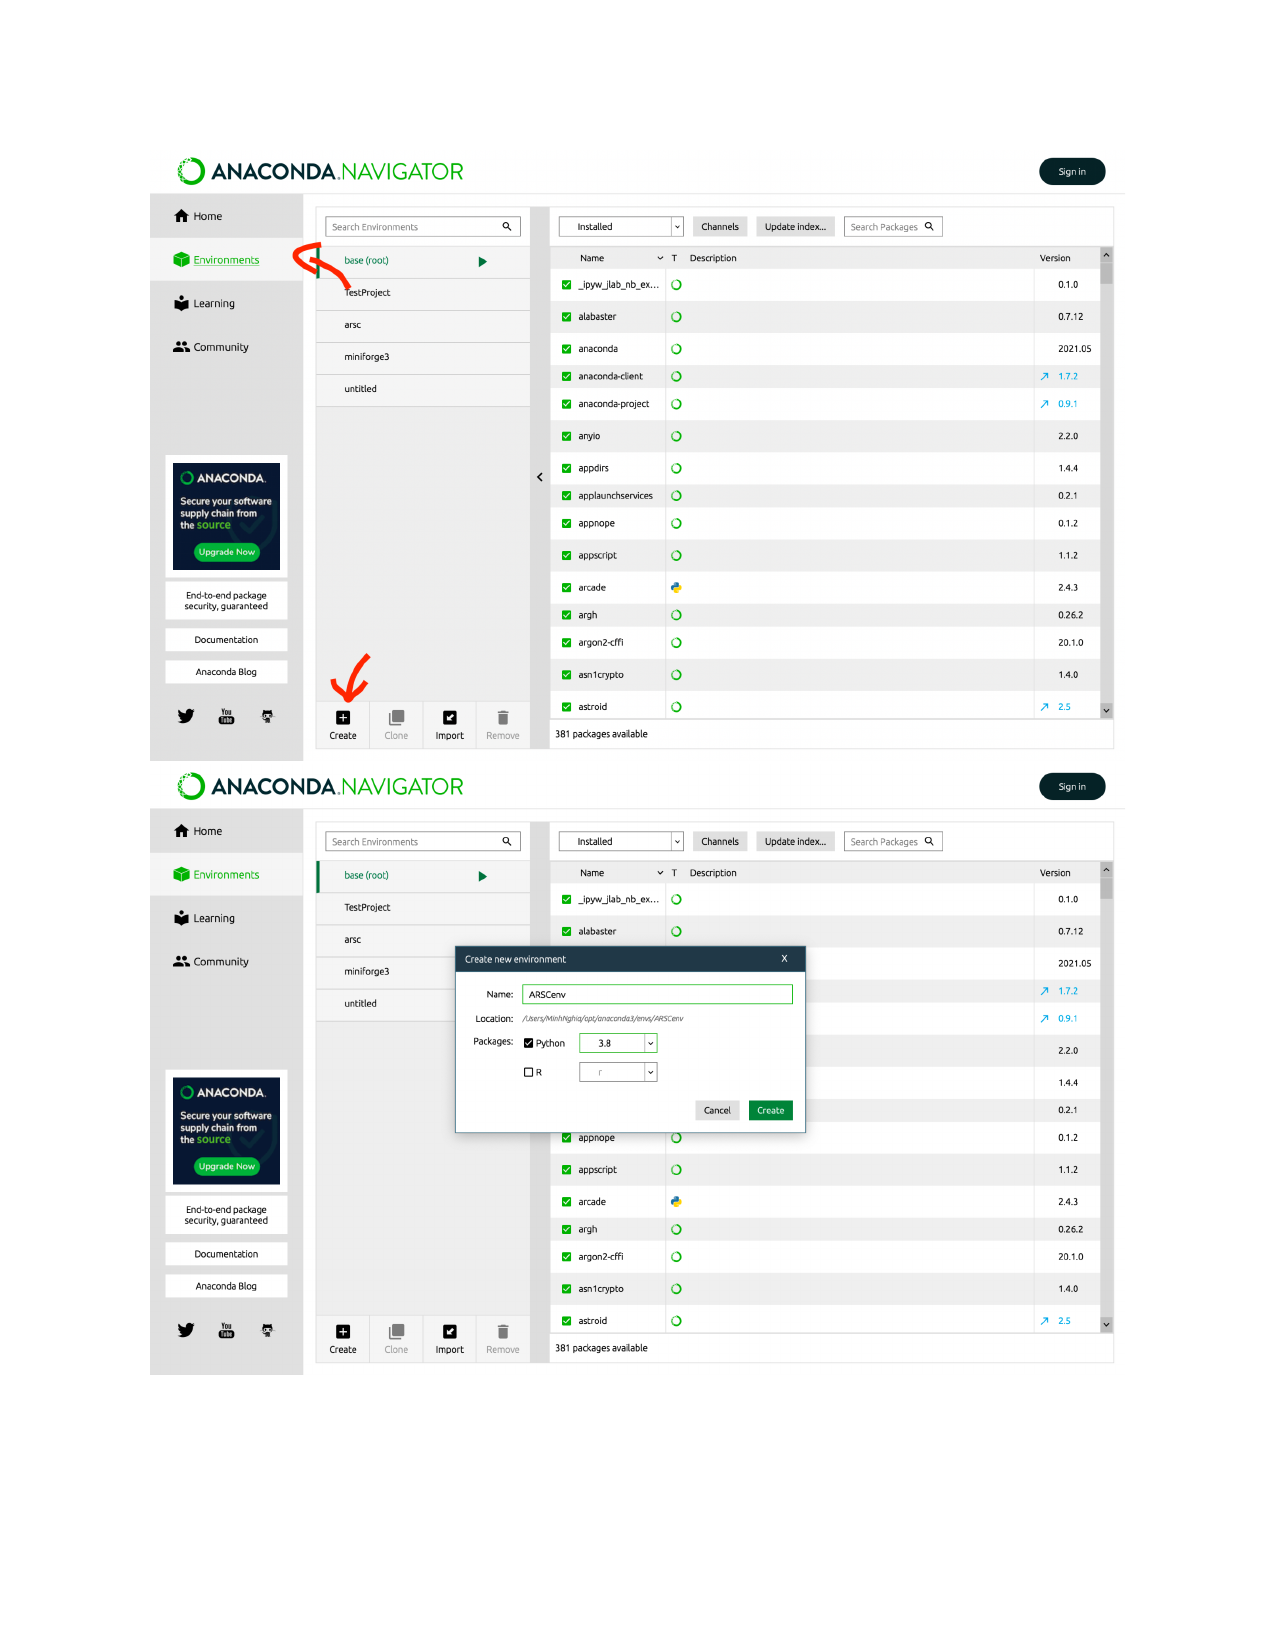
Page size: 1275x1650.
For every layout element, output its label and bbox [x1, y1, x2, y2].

picture [150, 150, 1125, 761]
picture [150, 764, 1125, 1375]
